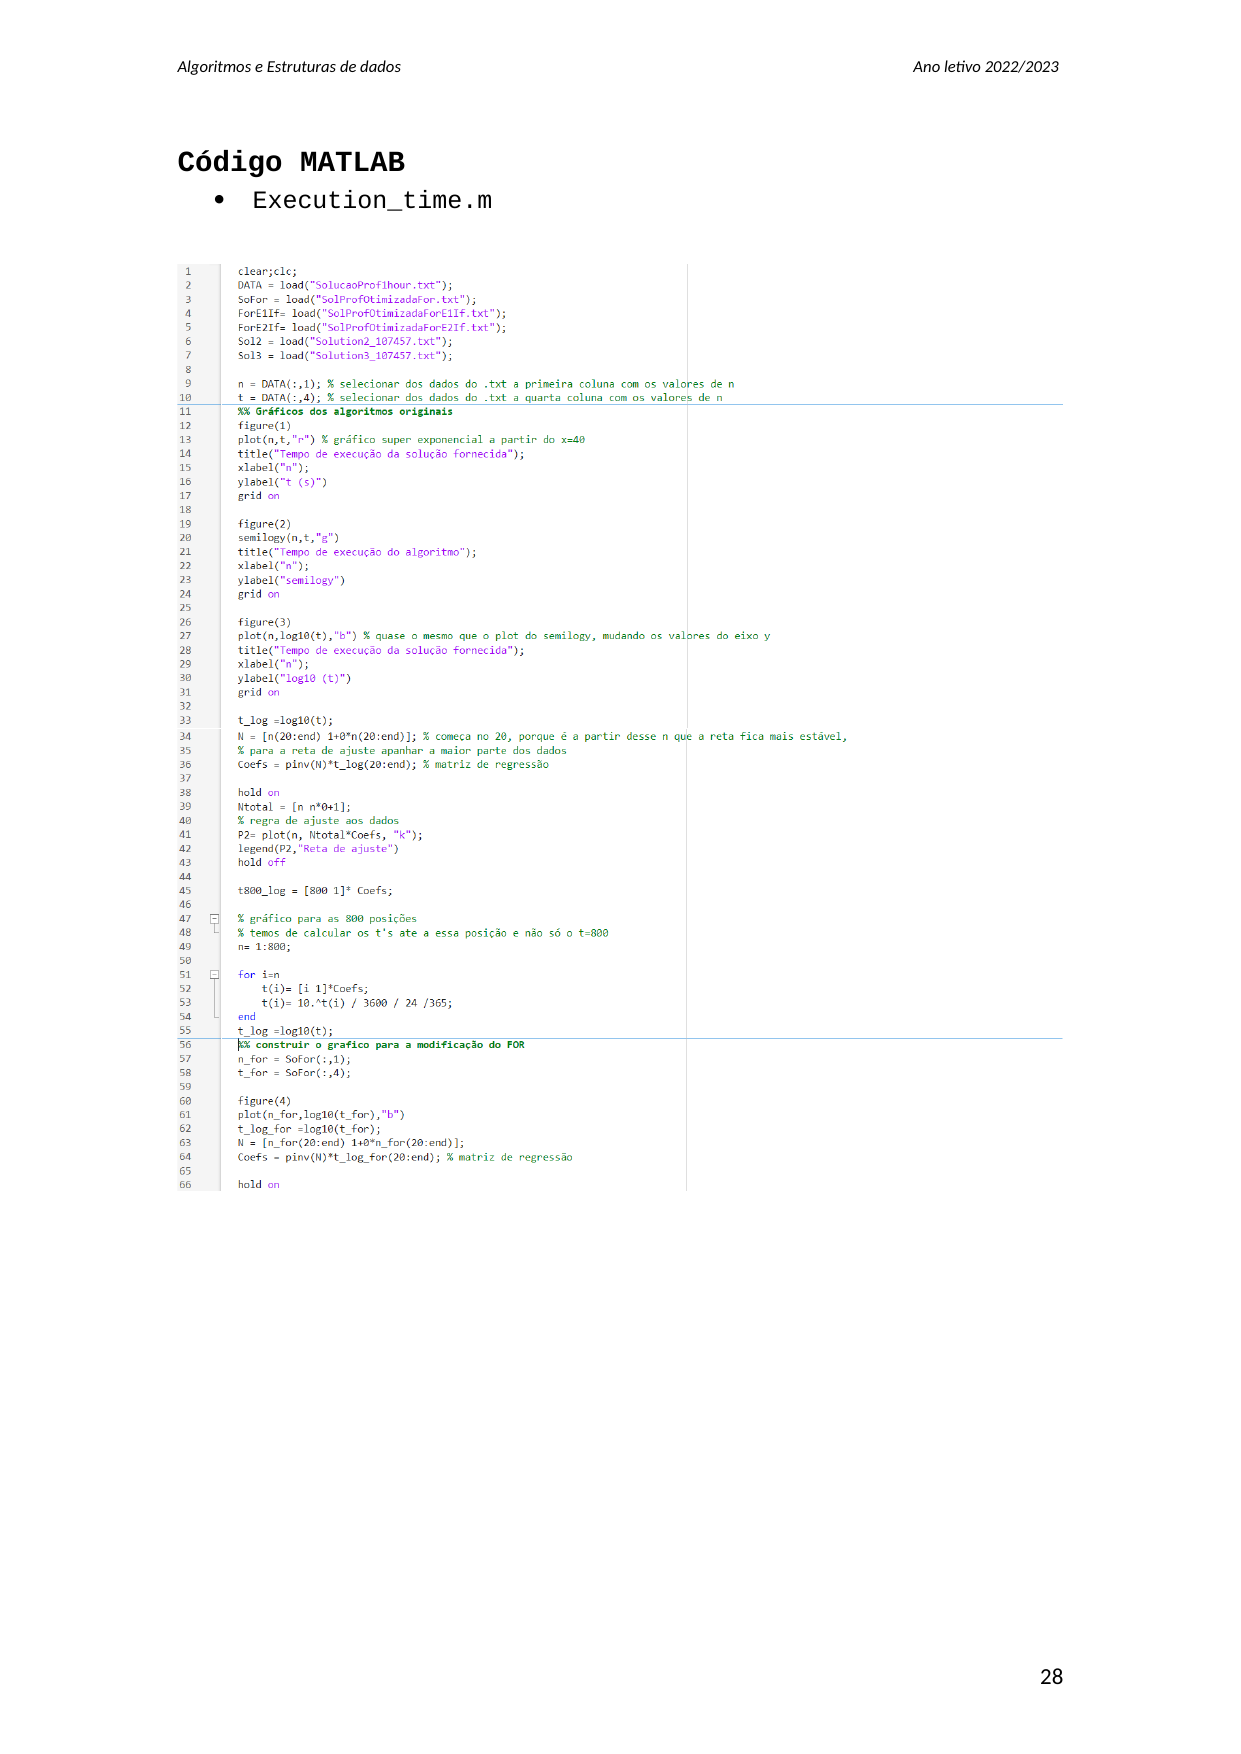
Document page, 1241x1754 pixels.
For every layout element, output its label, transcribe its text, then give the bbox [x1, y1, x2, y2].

subtitle Código MATLAB [177, 148, 1063, 181]
picture [177, 729, 1063, 1191]
picture [177, 264, 1063, 728]
subtitle Execution_time.m [215, 187, 1063, 216]
